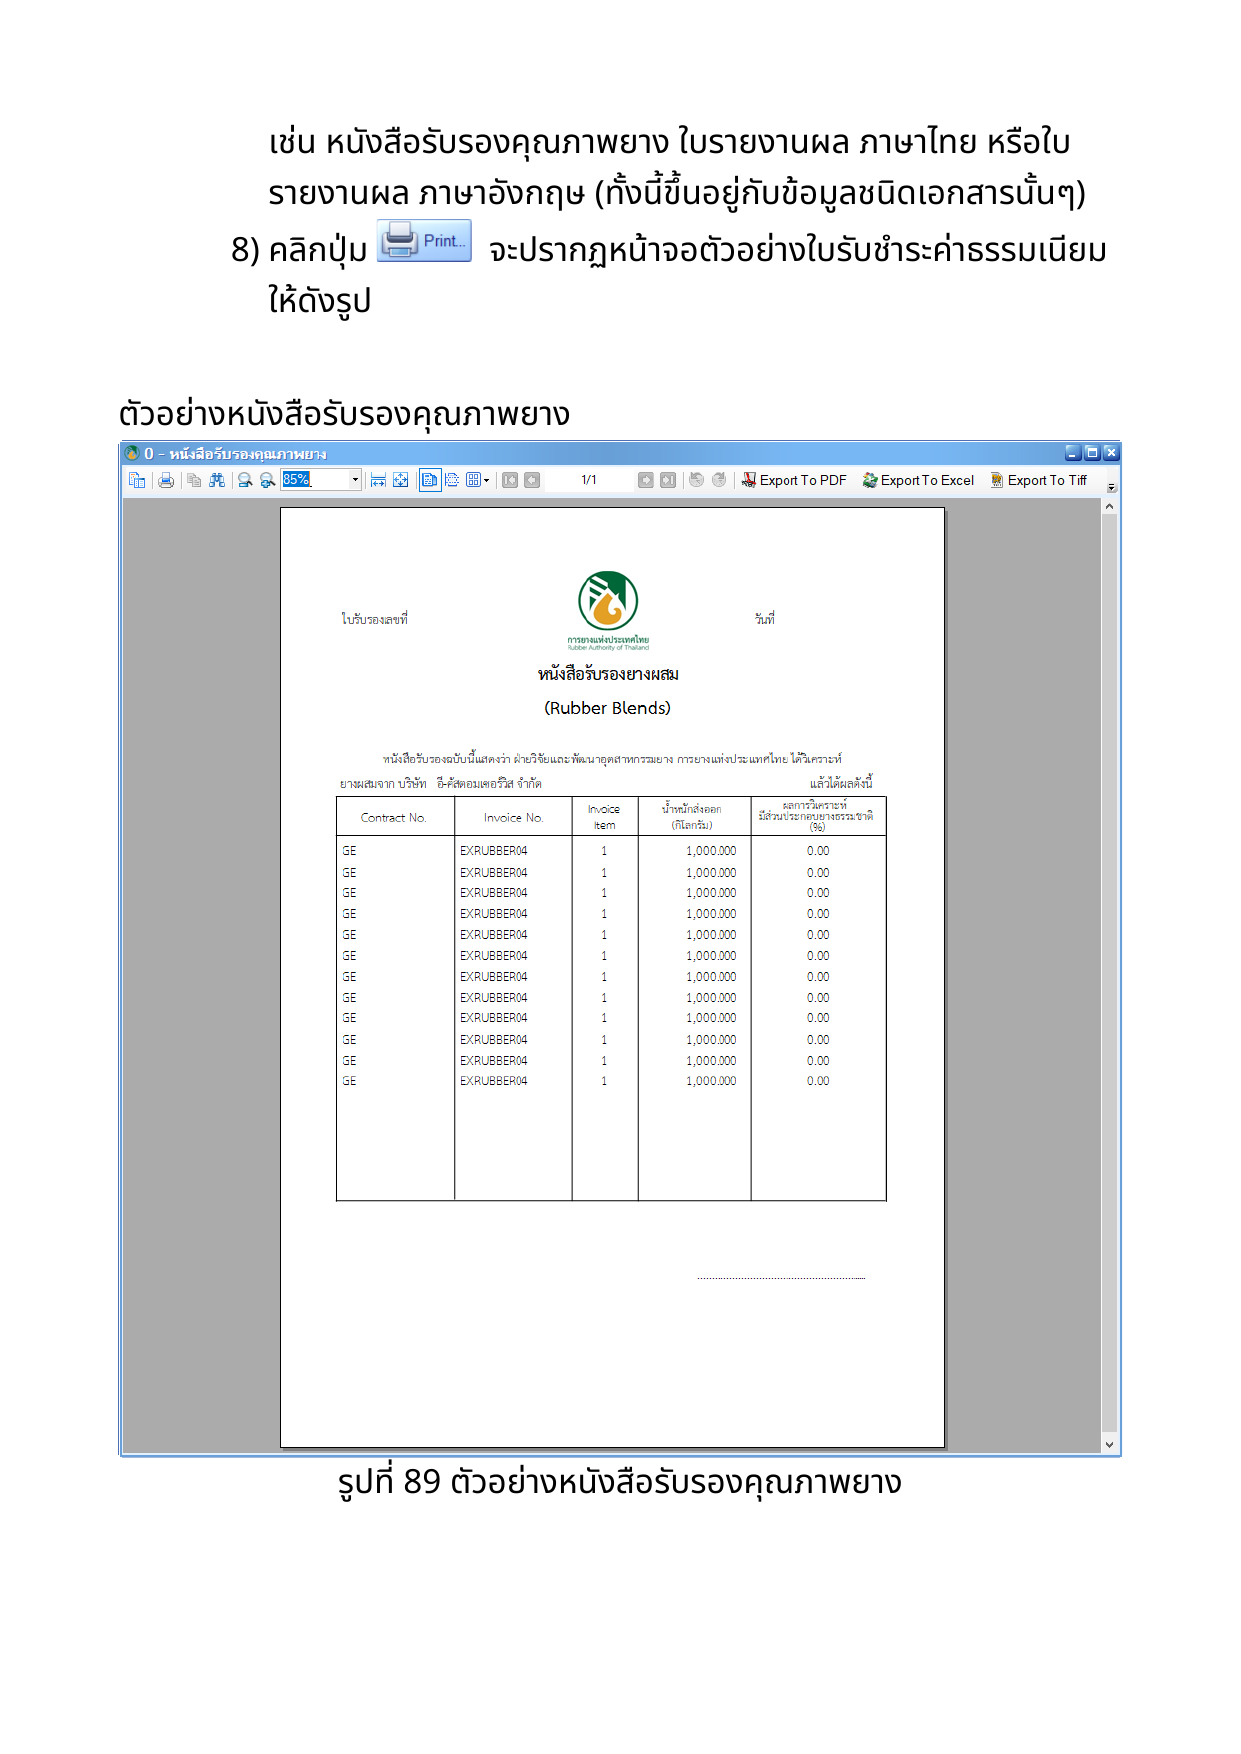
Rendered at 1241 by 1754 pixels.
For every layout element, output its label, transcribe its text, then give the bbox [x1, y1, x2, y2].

list คลิกปุ่ม จะปรากฏหน้าจอตัวอย่างใบรับชำระค่าธรรมเนียม ให้ดังรูป [231, 219, 1122, 327]
picture [118, 440, 1123, 1458]
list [231, 118, 1122, 219]
picture [376, 219, 472, 262]
text ตัวอย่างหนังสือรับรองคุณภาพยาง [118, 390, 1122, 440]
text รูปที่ 89 ตัวอย่างหนังสือรับรองคุณภาพยาง [118, 1458, 1122, 1508]
